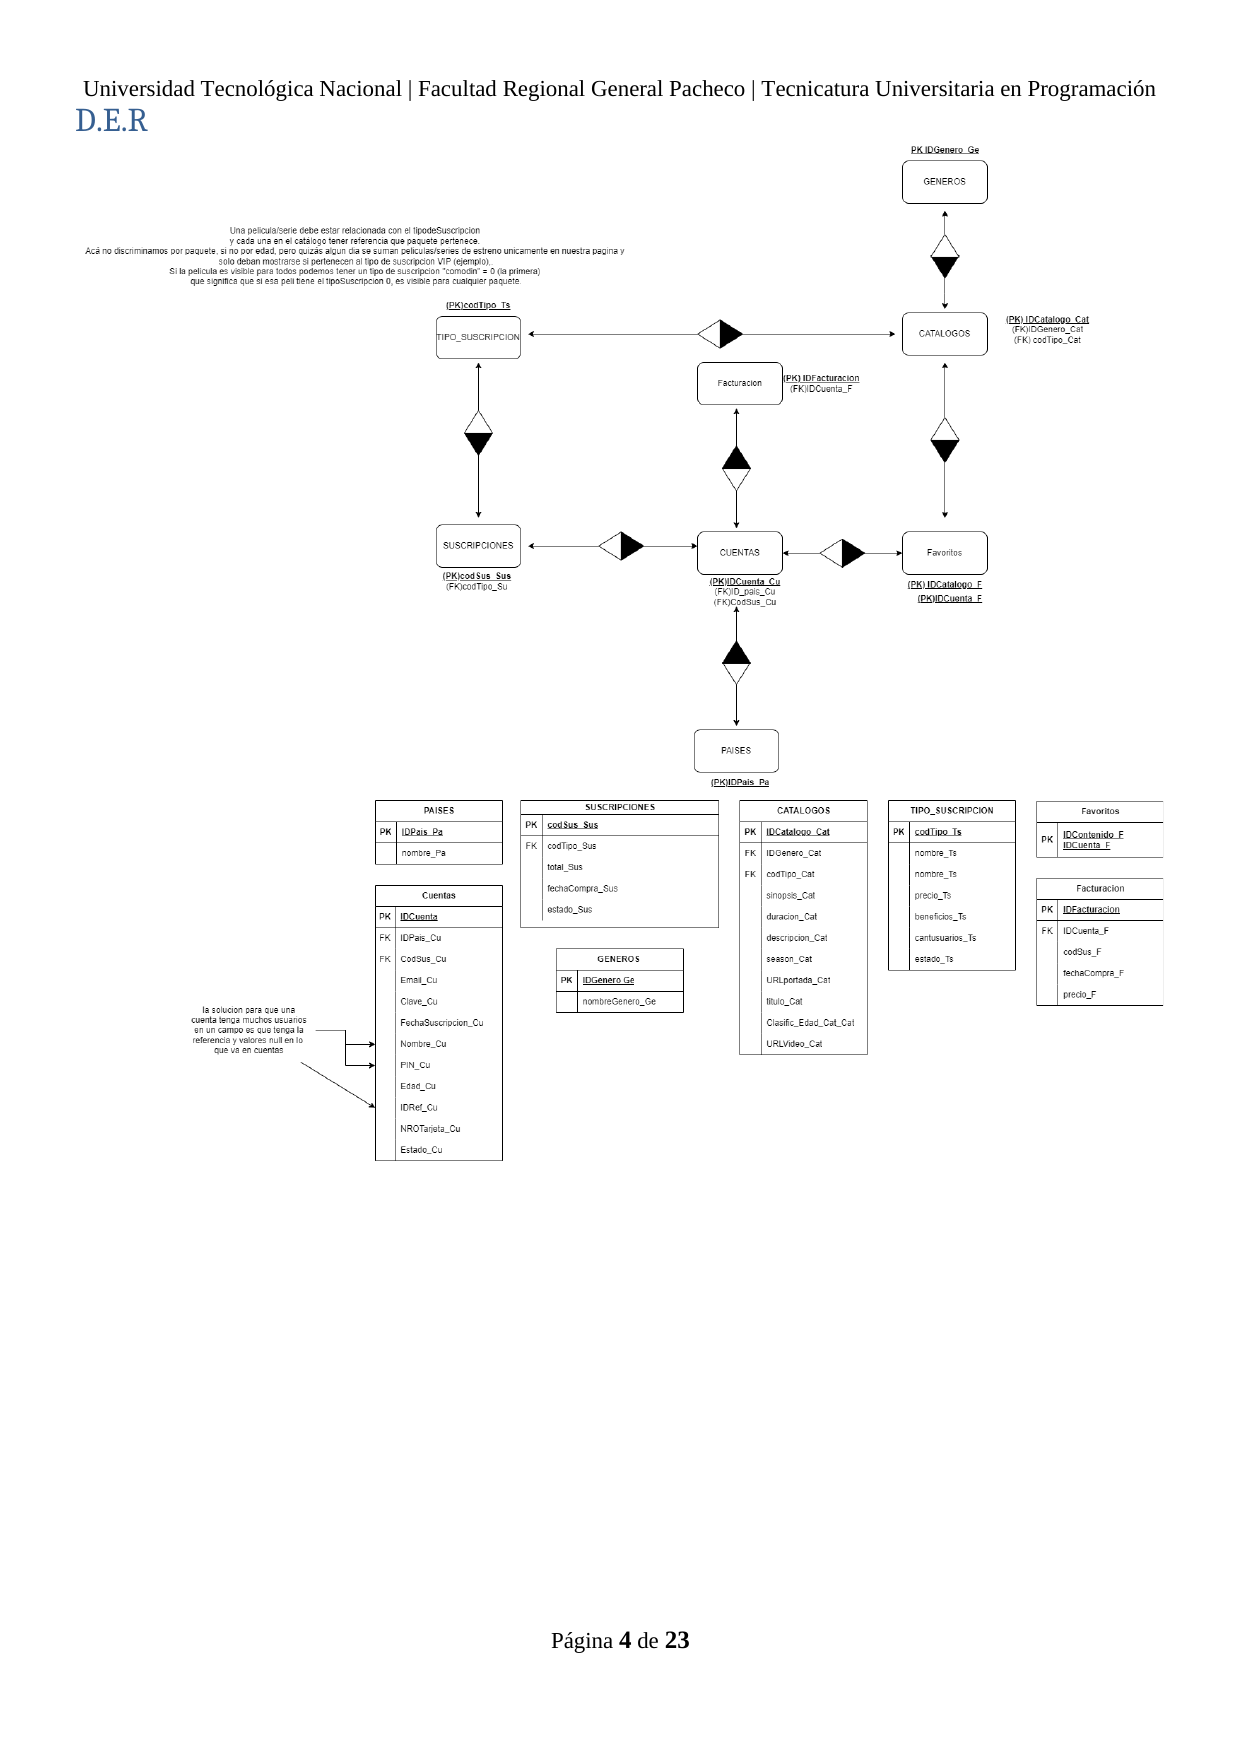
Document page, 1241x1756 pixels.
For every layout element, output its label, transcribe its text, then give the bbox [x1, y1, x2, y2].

picture [75, 139, 1164, 1161]
subtitle D.E.R [75, 101, 1165, 140]
